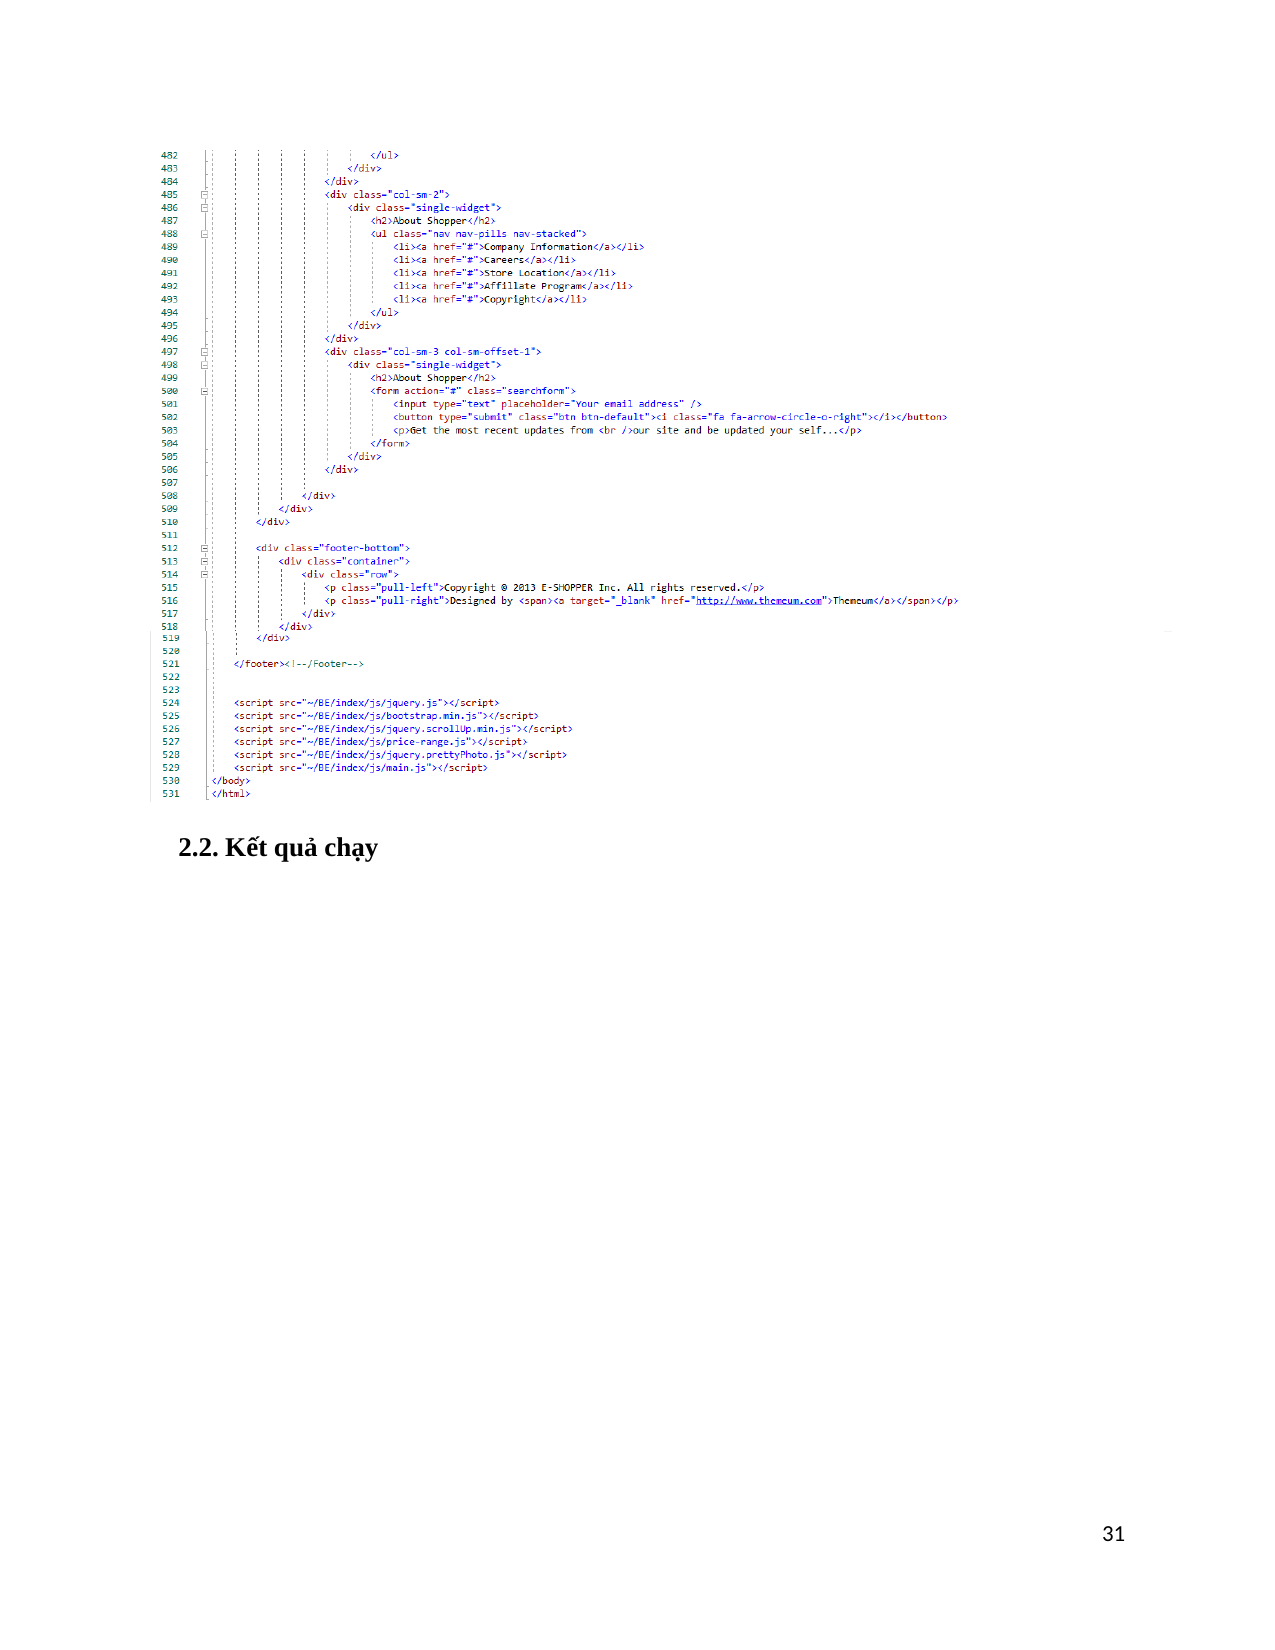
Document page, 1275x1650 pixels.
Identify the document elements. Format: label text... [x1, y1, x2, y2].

list Kết quả chạy [178, 831, 1125, 862]
picture [150, 150, 1173, 802]
